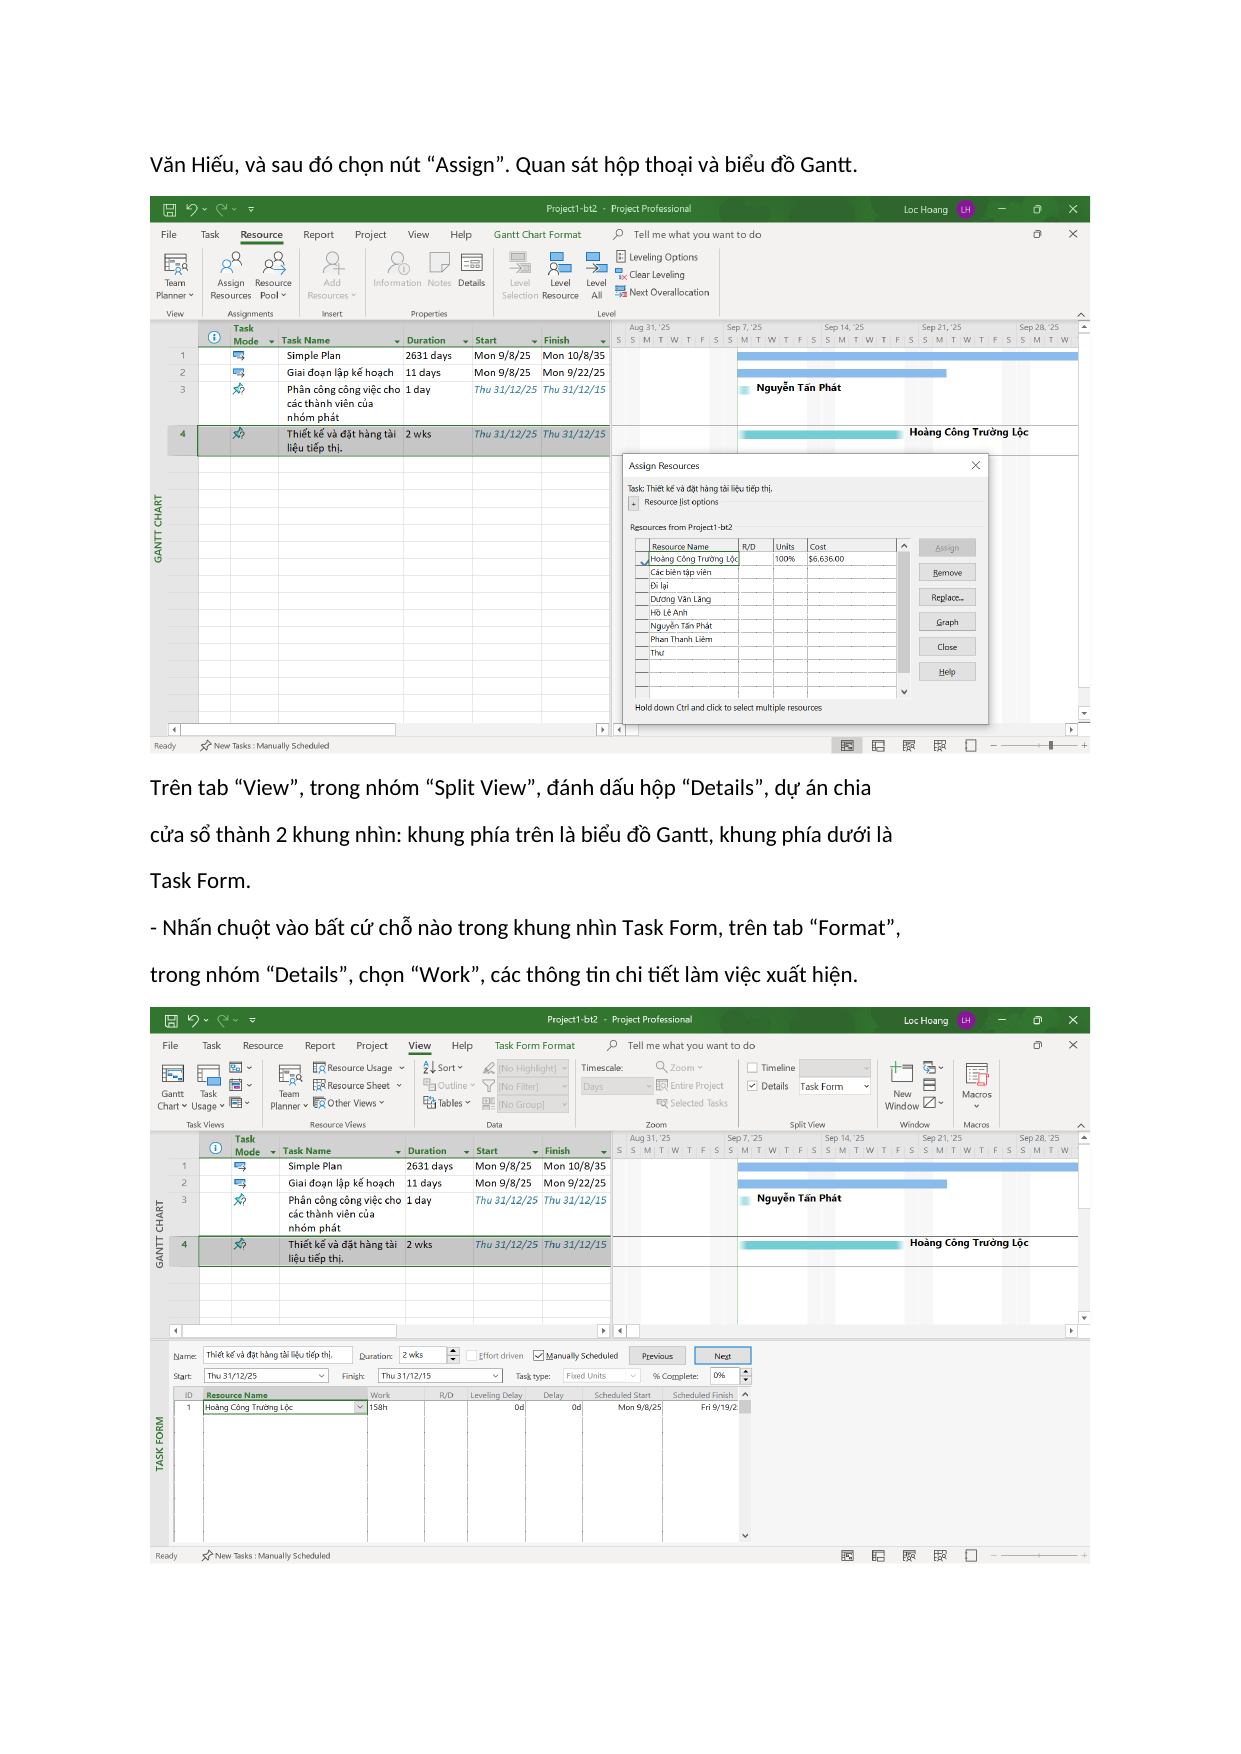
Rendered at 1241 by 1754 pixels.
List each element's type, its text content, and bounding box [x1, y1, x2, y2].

text Văn Hiếu, và sau đó chọn nút “Assign”. Quan sát hộp thoại và biểu đồ Gantt. [150, 150, 1090, 178]
text cửa sổ thành 2 khung nhìn: khung phía trên là biểu đồ Gantt, khung phía dưới là [150, 820, 1090, 848]
picture [150, 196, 1091, 754]
text - Nhấn chuột vào bất cứ chỗ nào trong khung nhìn Task Form, trên tab “Format”, [150, 913, 1090, 941]
text Trên tab “View”, trong nhóm “Split View”, đánh dấu hộp “Details”, dự án chia [150, 773, 1090, 801]
picture [150, 1007, 1091, 1564]
text Task Form. [150, 867, 1090, 894]
text trong nhóm “Details”, chọn “Work”, các thông tin chi tiết làm việc xuất hiện. [150, 960, 1090, 988]
